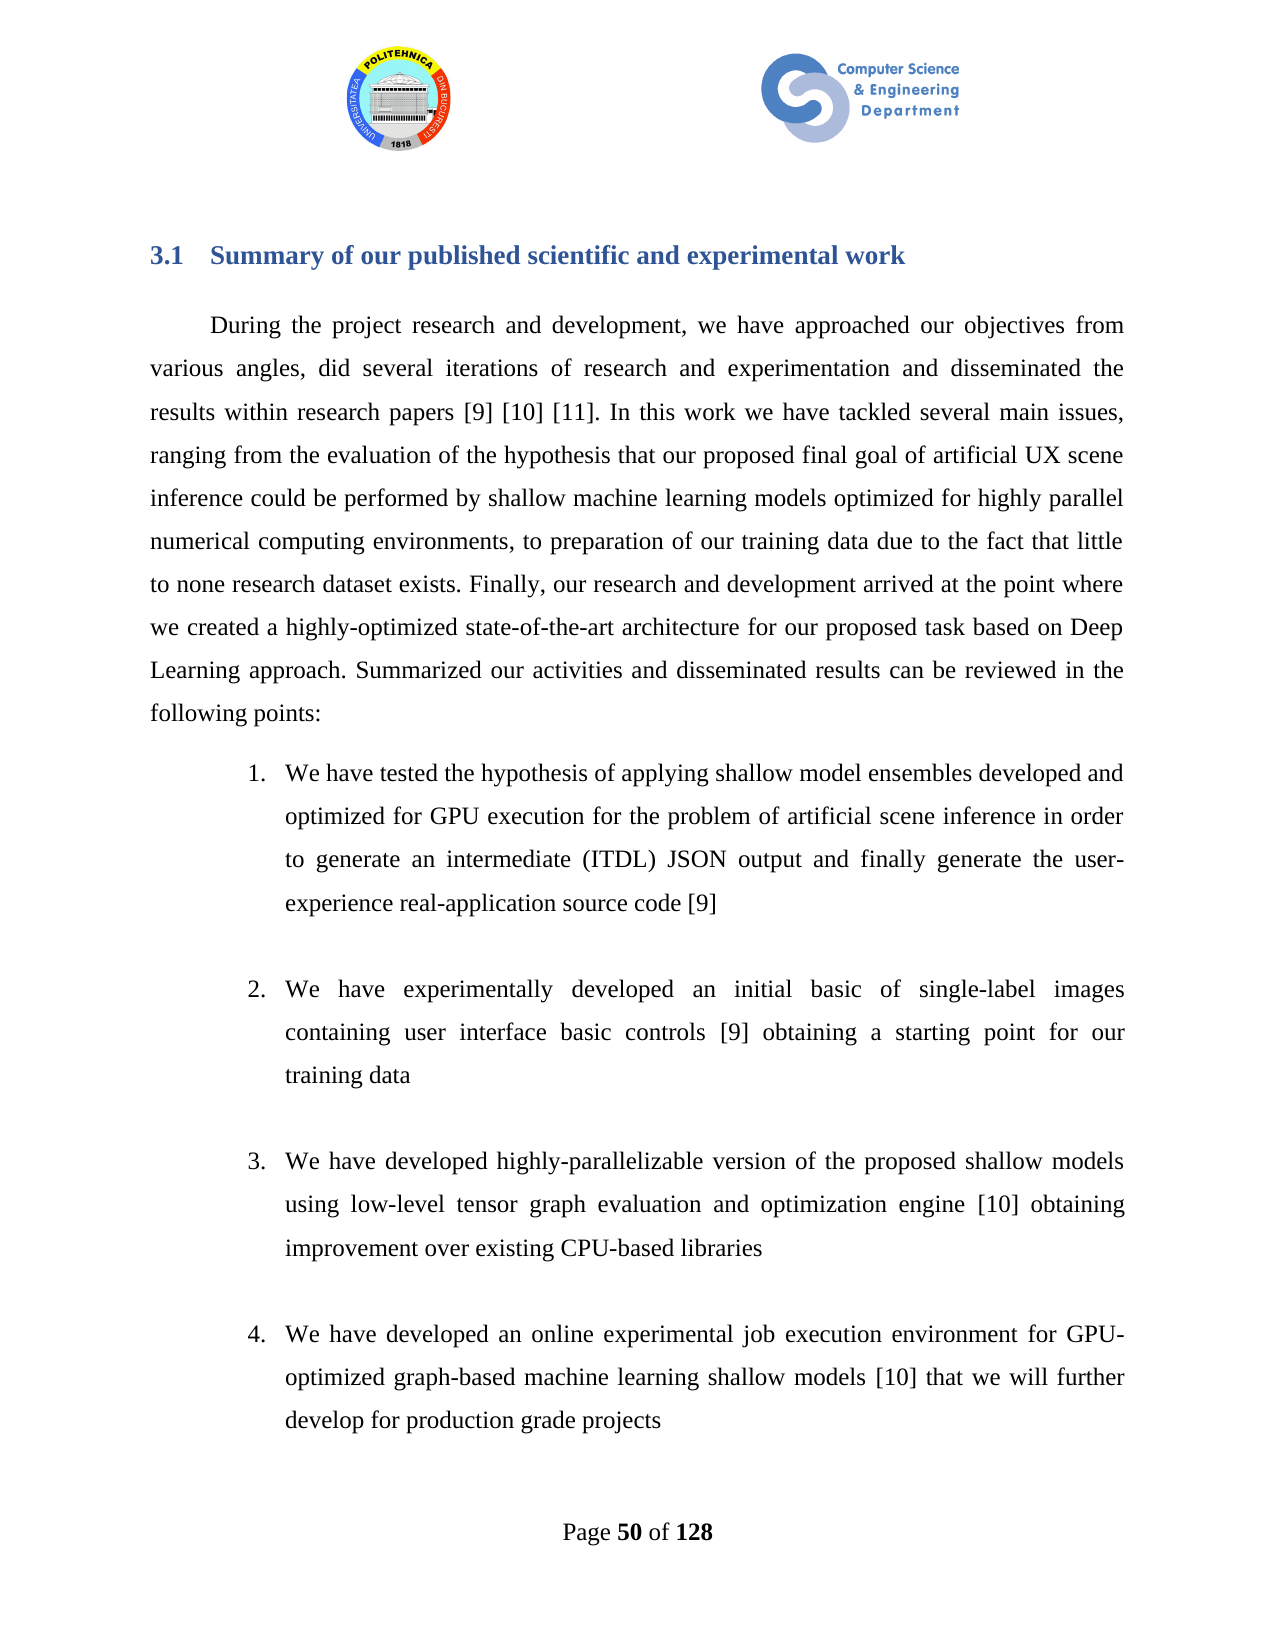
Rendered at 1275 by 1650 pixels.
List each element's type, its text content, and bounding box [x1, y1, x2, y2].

picture [346, 46, 451, 151]
list We have experimentally developed an initial basic of single-label images containing user interface basic controls obtaining a starting point for our training data [247, 974, 1125, 1089]
text During the project research and development, we have approached our objectives from various angles, did several iterations of research and experimentation and disseminated the results within research papers . In this work we have tackled several main issues, ranging from the evaluation of the hypothesis that our proposed final goal of artificial UX scene inference could be performed by shallow machine learning models optimized for highly parallel numerical computing environments, to preparation of our training data due to the fact that little to none research dataset exists. Finally, our research and development arrived at the point where we created a highly-optimized state-of-the-art architecture for our proposed task based on Deep Learning approach. Summarized our activities and disseminated results can be reviewed in the following points: [150, 310, 1125, 727]
list We have tested the hypothesis of applying shallow model ensembles developed and optimized for GPU execution for the problem of artificial scene inference in order to generate an intermediate (ITDL) JSON output and finally generate the user-experience real-application source code [247, 758, 1125, 916]
picture [760, 53, 963, 144]
subtitle Summary of our published scientific and experimental work [150, 239, 1125, 270]
list We have developed highly-parallelizable version of the proposed shallow models using low-level tensor graph evaluation and optimization engine obtaining improvement over existing CPU-based libraries [247, 1146, 1125, 1261]
list We have developed an online experimental job execution environment for GPU-optimized graph-based machine learning shallow models that we will further develop for production grade projects [247, 1319, 1125, 1434]
